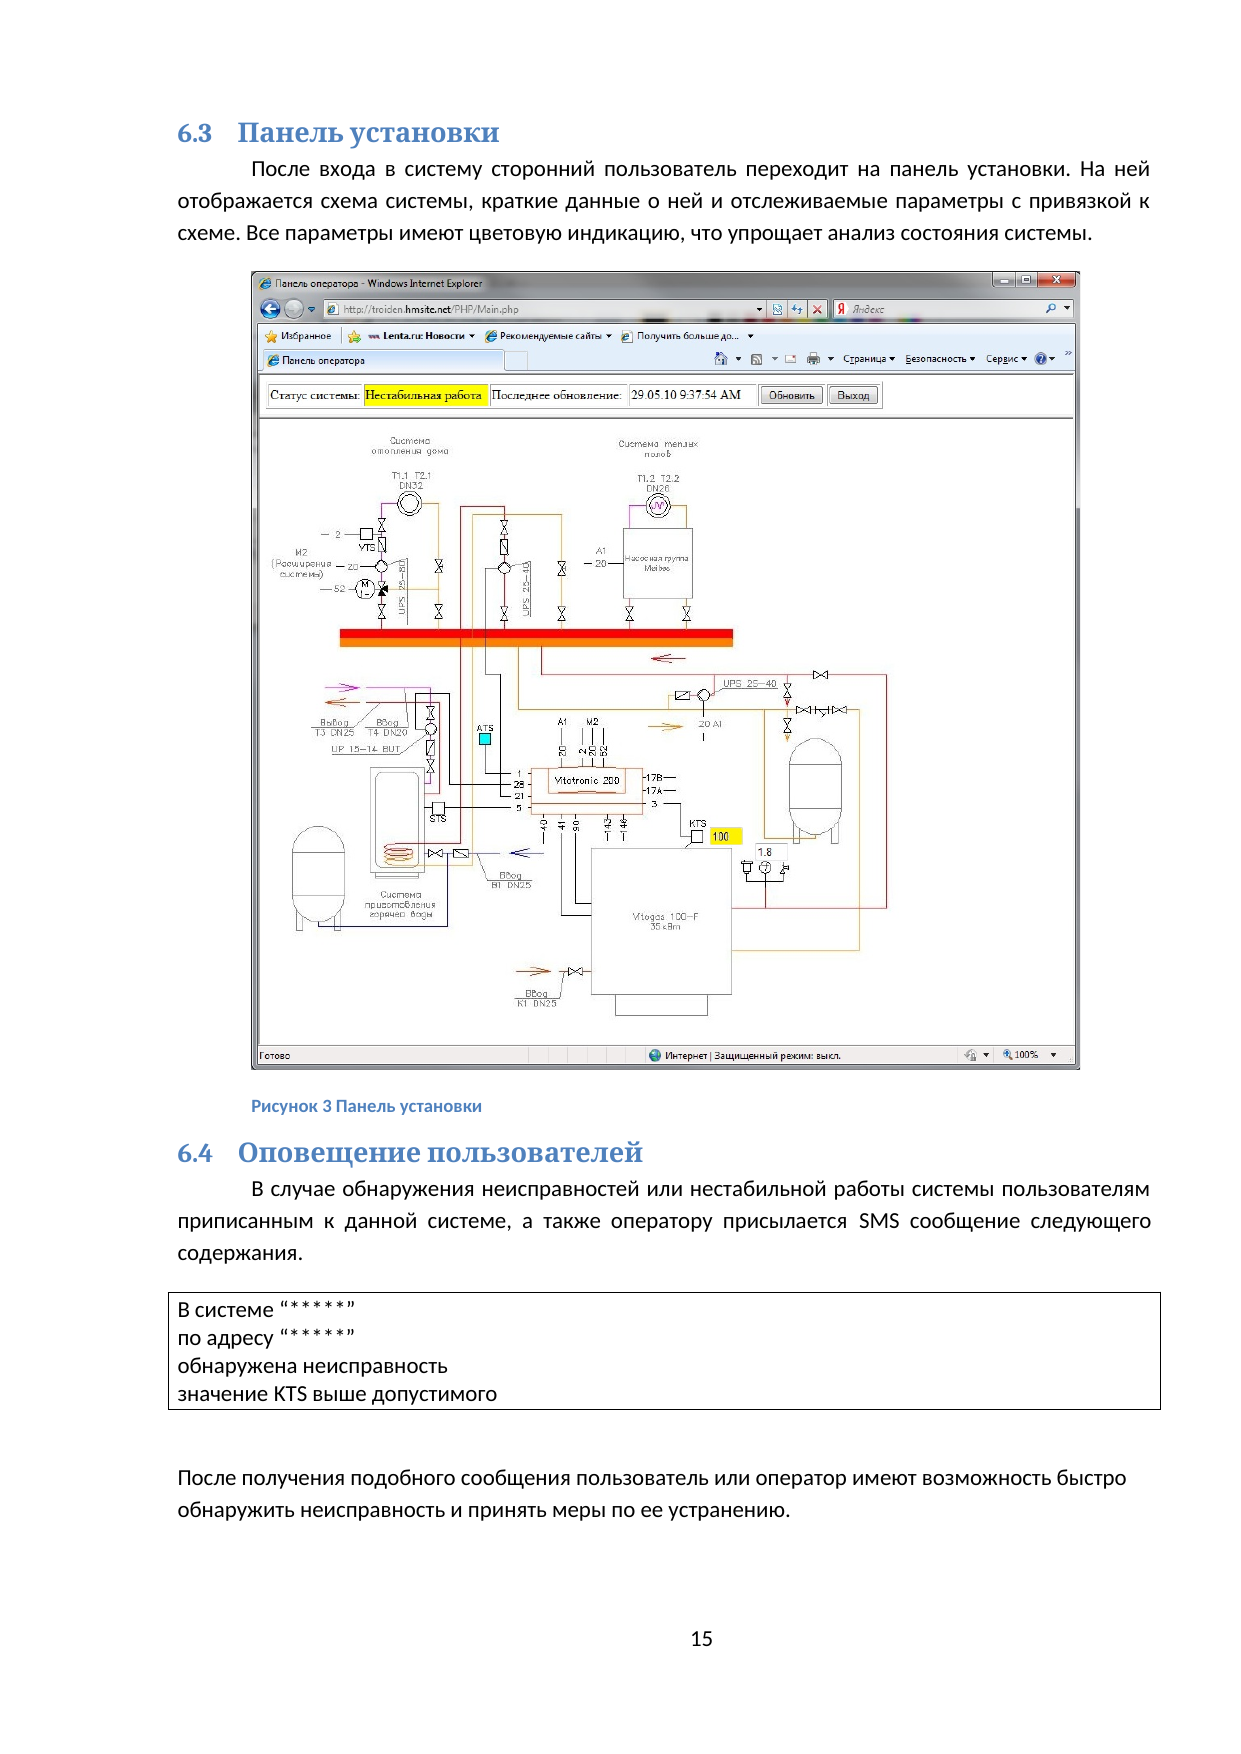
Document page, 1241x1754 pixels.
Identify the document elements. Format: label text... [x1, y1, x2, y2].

text После входа в систему сторонний пользователь переходит на панель установки. На ней отображается схема системы, краткие данные о ней и отслеживаемые параметры с привязкой к схеме. Все параметры имеют цветовую индикацию, что упрощает анализ состояния системы. [177, 154, 1152, 246]
subtitle Панель установки [177, 118, 1152, 149]
text обнаружена неисправность [177, 1351, 1152, 1376]
text значение KTS выше допустимого [169, 1376, 1160, 1409]
text по адресу “*****” [177, 1323, 1152, 1351]
text После получения подобного сообщения пользователь или оператор имеют возможность быстро обнаружить неисправность и принять меры по ее устранению. [177, 1463, 1152, 1523]
text В случае обнаружения неисправностей или нестабильной работы системы пользователям приписанным к данной системе, а также оператору присылается SMS сообщение следующего содержания. [177, 1174, 1152, 1267]
picture [251, 271, 1081, 1070]
subtitle Оповещение пользователей [177, 1138, 1152, 1169]
text В системе “*****” [169, 1293, 1160, 1323]
